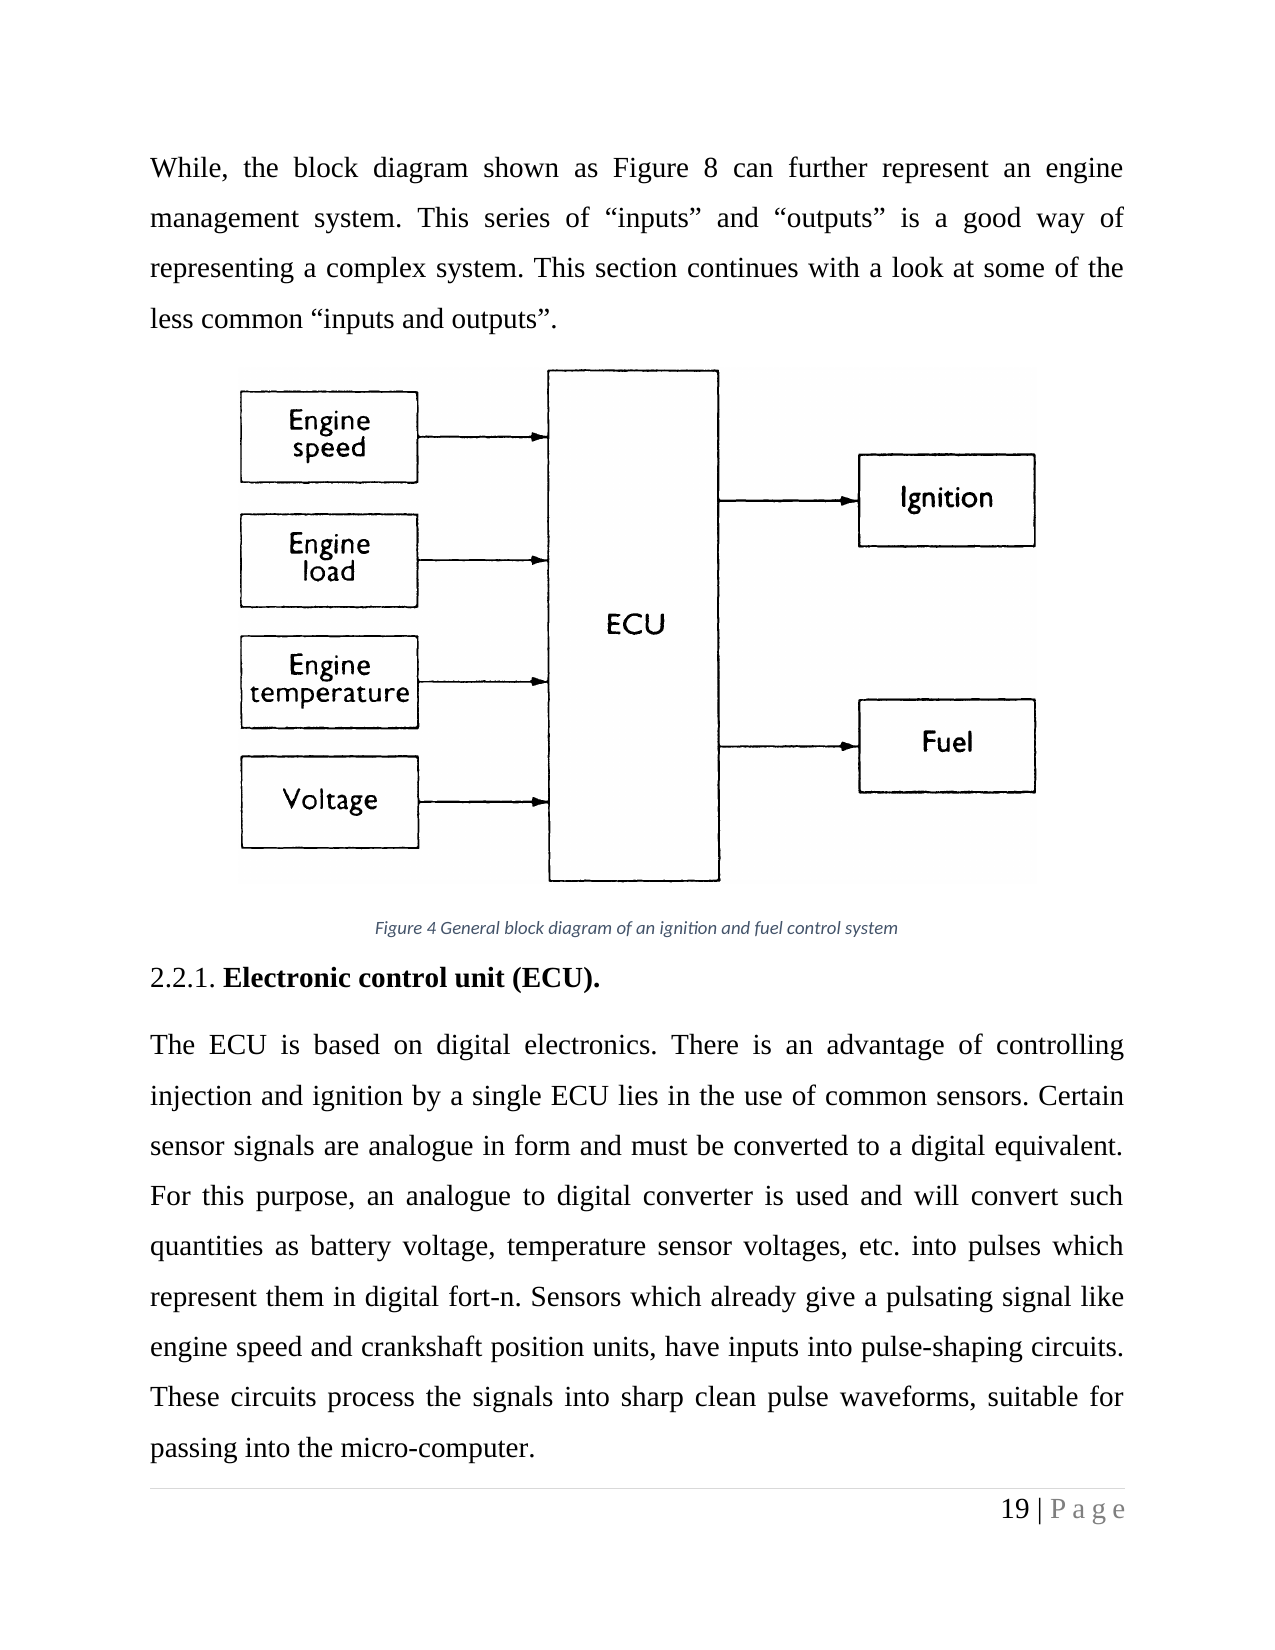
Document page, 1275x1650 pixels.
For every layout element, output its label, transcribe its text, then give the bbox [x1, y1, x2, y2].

text 2.2.1. Electronic control unit (ECU). [150, 960, 1125, 994]
text While, the block diagram shown as Figure 8 can further represent an engine management system. This series of “inputs” and “outputs” is a good way of representing a complex system. This section continues with a look at some of the less common “inputs and outputs”. [150, 150, 1125, 334]
text The ECU is based on digital electronics. There is an advantage of controlling injection and ignition by a single ECU lies in the use of common sensors. Certain sensor signals are analogue in form and must be converted to a digital equivalent. For this purpose, an analogue to digital converter is used and will convert such quantities as battery voltage, temperature sensor voltages, etc. into pulses which represent them in digital fort-n. Sensors which already give a pulsating signal like engine speed and crankshaft position units, have inputs into pulse-shaping circuits. These circuits process the signals into sharp clean pulse waveforms, suitable for passing into the micro-computer. [150, 1027, 1125, 1463]
